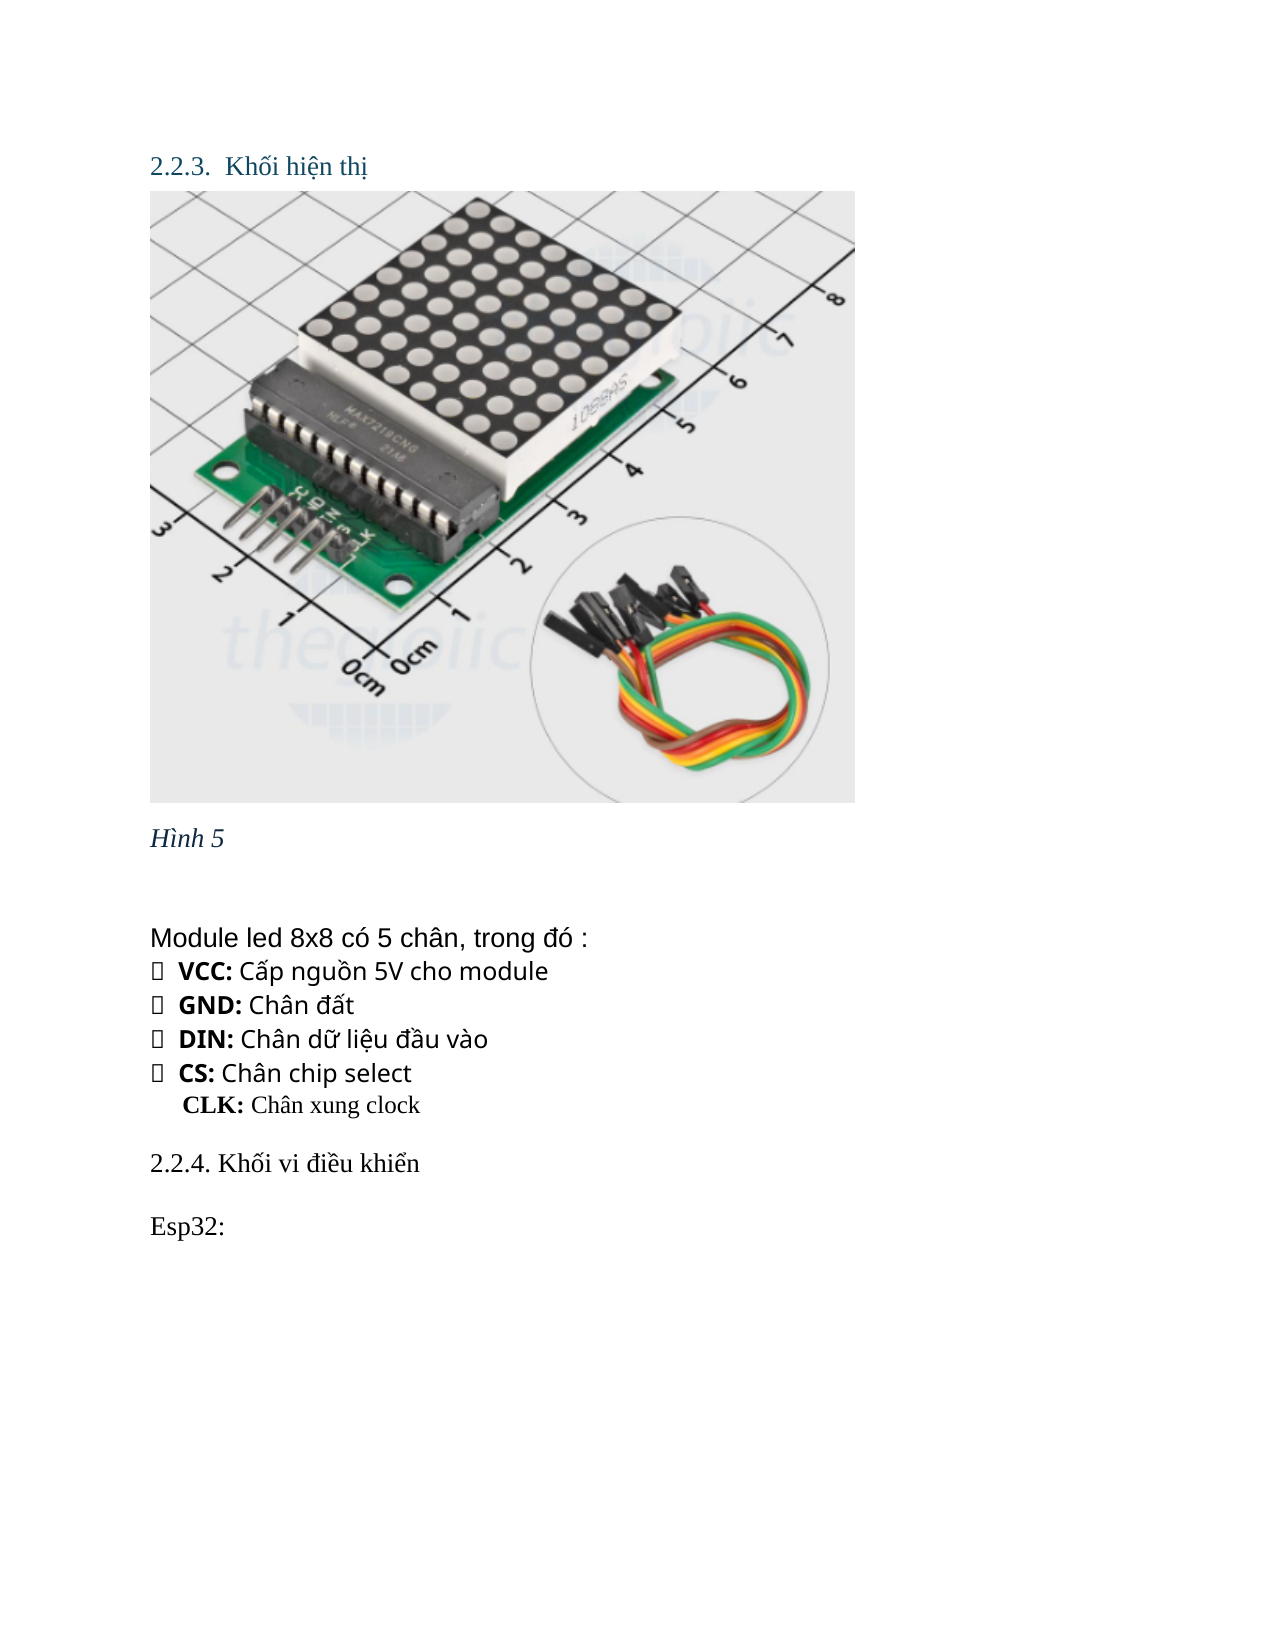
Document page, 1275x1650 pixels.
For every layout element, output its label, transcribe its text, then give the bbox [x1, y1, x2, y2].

text  DIN: Chân dữ liệu đầu vào [150, 1022, 1125, 1056]
picture [150, 191, 855, 803]
text  CLK: Chân xung clock [150, 1090, 1125, 1119]
text Esp32: [150, 1210, 1125, 1241]
subtitle 2.2.3. Khối hiện thị [150, 150, 1125, 181]
text  VCC: Cấp nguồn 5V cho module [150, 954, 1125, 988]
text 2.2.4. Khối vi điều khiển [150, 1147, 1125, 1179]
text  GND: Chân đất [150, 988, 1125, 1022]
text  CS: Chân chip select [150, 1056, 1125, 1090]
text Module led 8x8 có 5 chân, trong đó : [150, 922, 1125, 954]
text Hình 5 [150, 822, 1125, 853]
